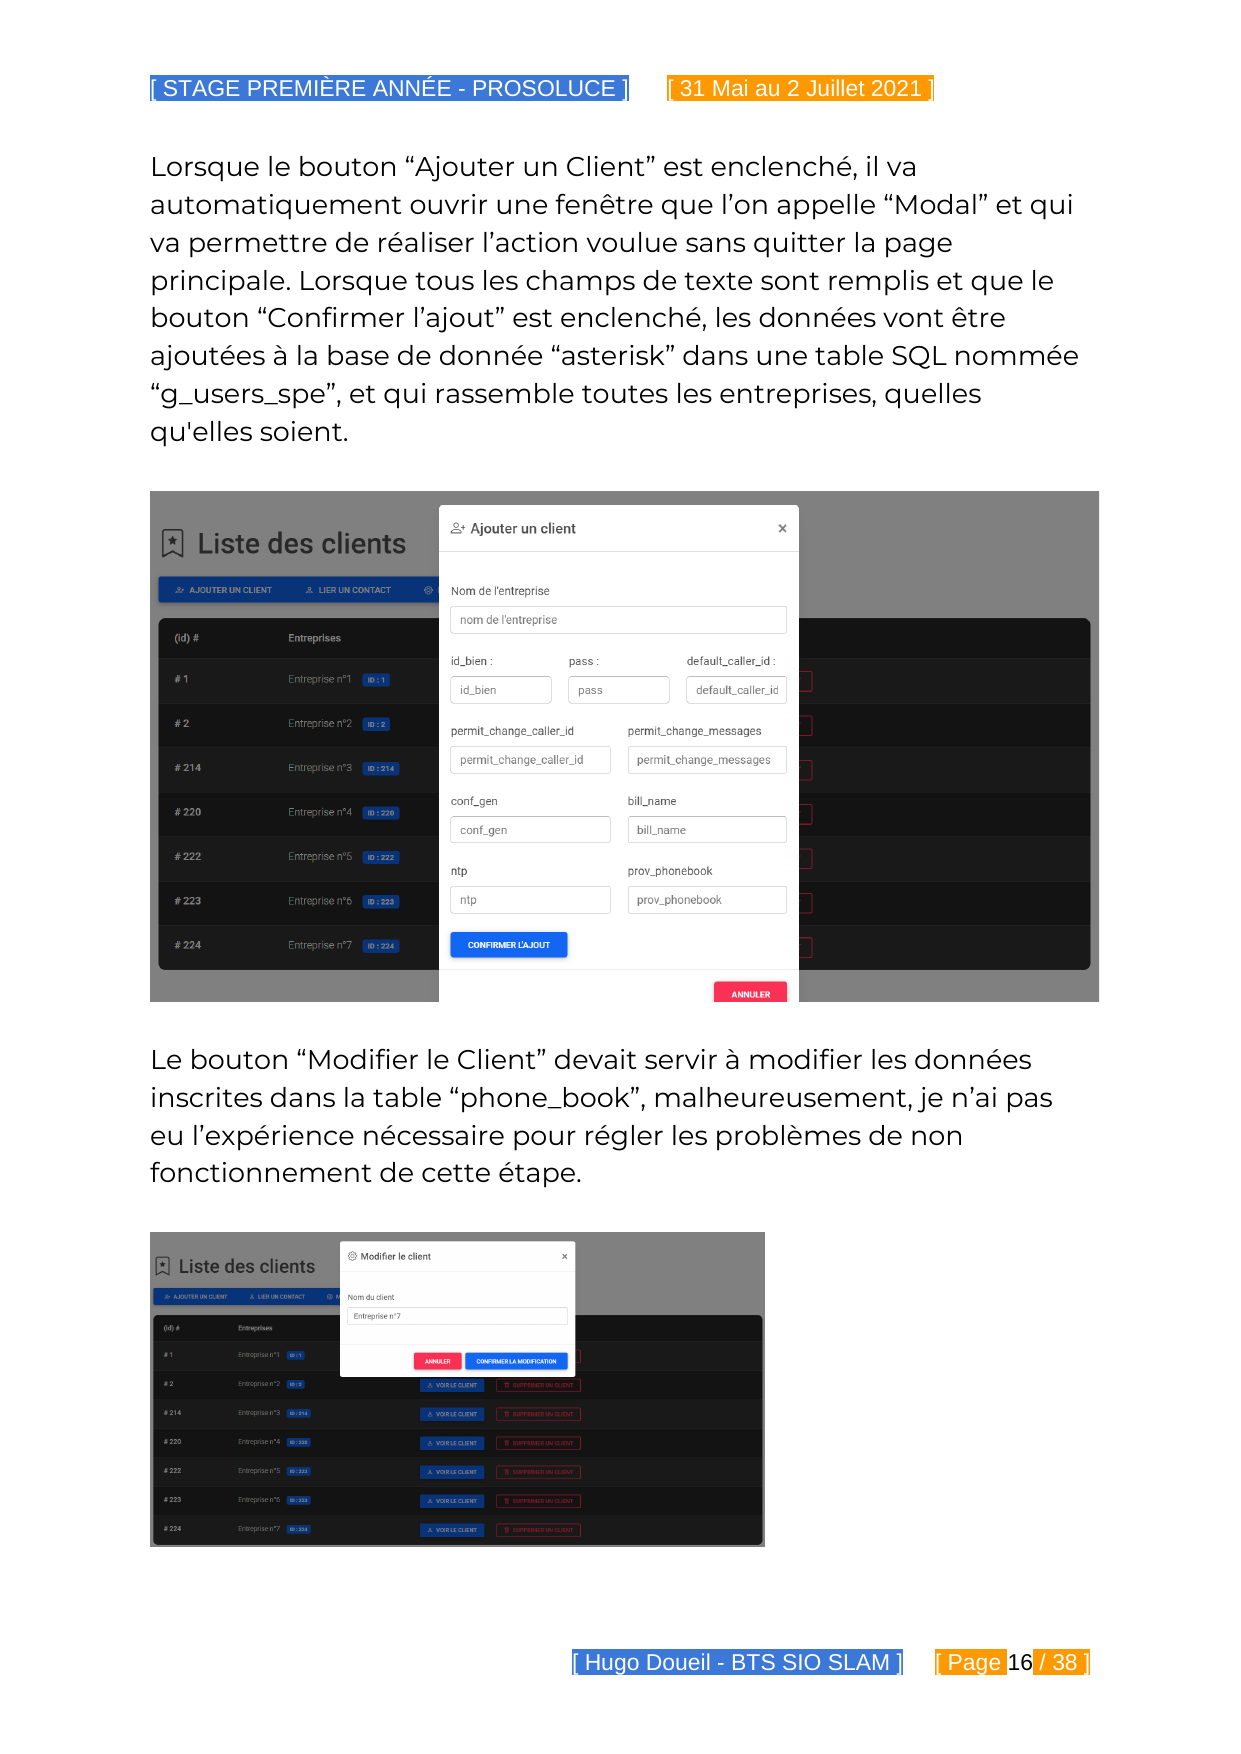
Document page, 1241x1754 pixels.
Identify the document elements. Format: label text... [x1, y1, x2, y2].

text Le bouton “Modifier le Client” devait servir à modifier les données inscrites dans la table “phone_book”, malheureusement, je n’ai pas eu l’expérience nécessaire pour régler les problèmes de non fonctionnement de cette étape. [150, 1043, 1090, 1190]
picture [150, 491, 1100, 1002]
text Lorsque le bouton “Ajouter un Client” est enclenché, il va automatiquement ouvrir une fenêtre que l’on appelle “Modal” et qui va permettre de réaliser l’action voulue sans quitter la page principale. Lorsque tous les champs de texte sont remplis et que le bouton “Confirmer l’ajout” est enclenché, les données vont être ajoutées à la base de donnée “asterisk” dans une table SQL nommée “g_users_spe”, et qui rassemble toutes les entreprises, quelles qu'elles soient. [150, 150, 1090, 448]
picture [150, 1232, 765, 1547]
